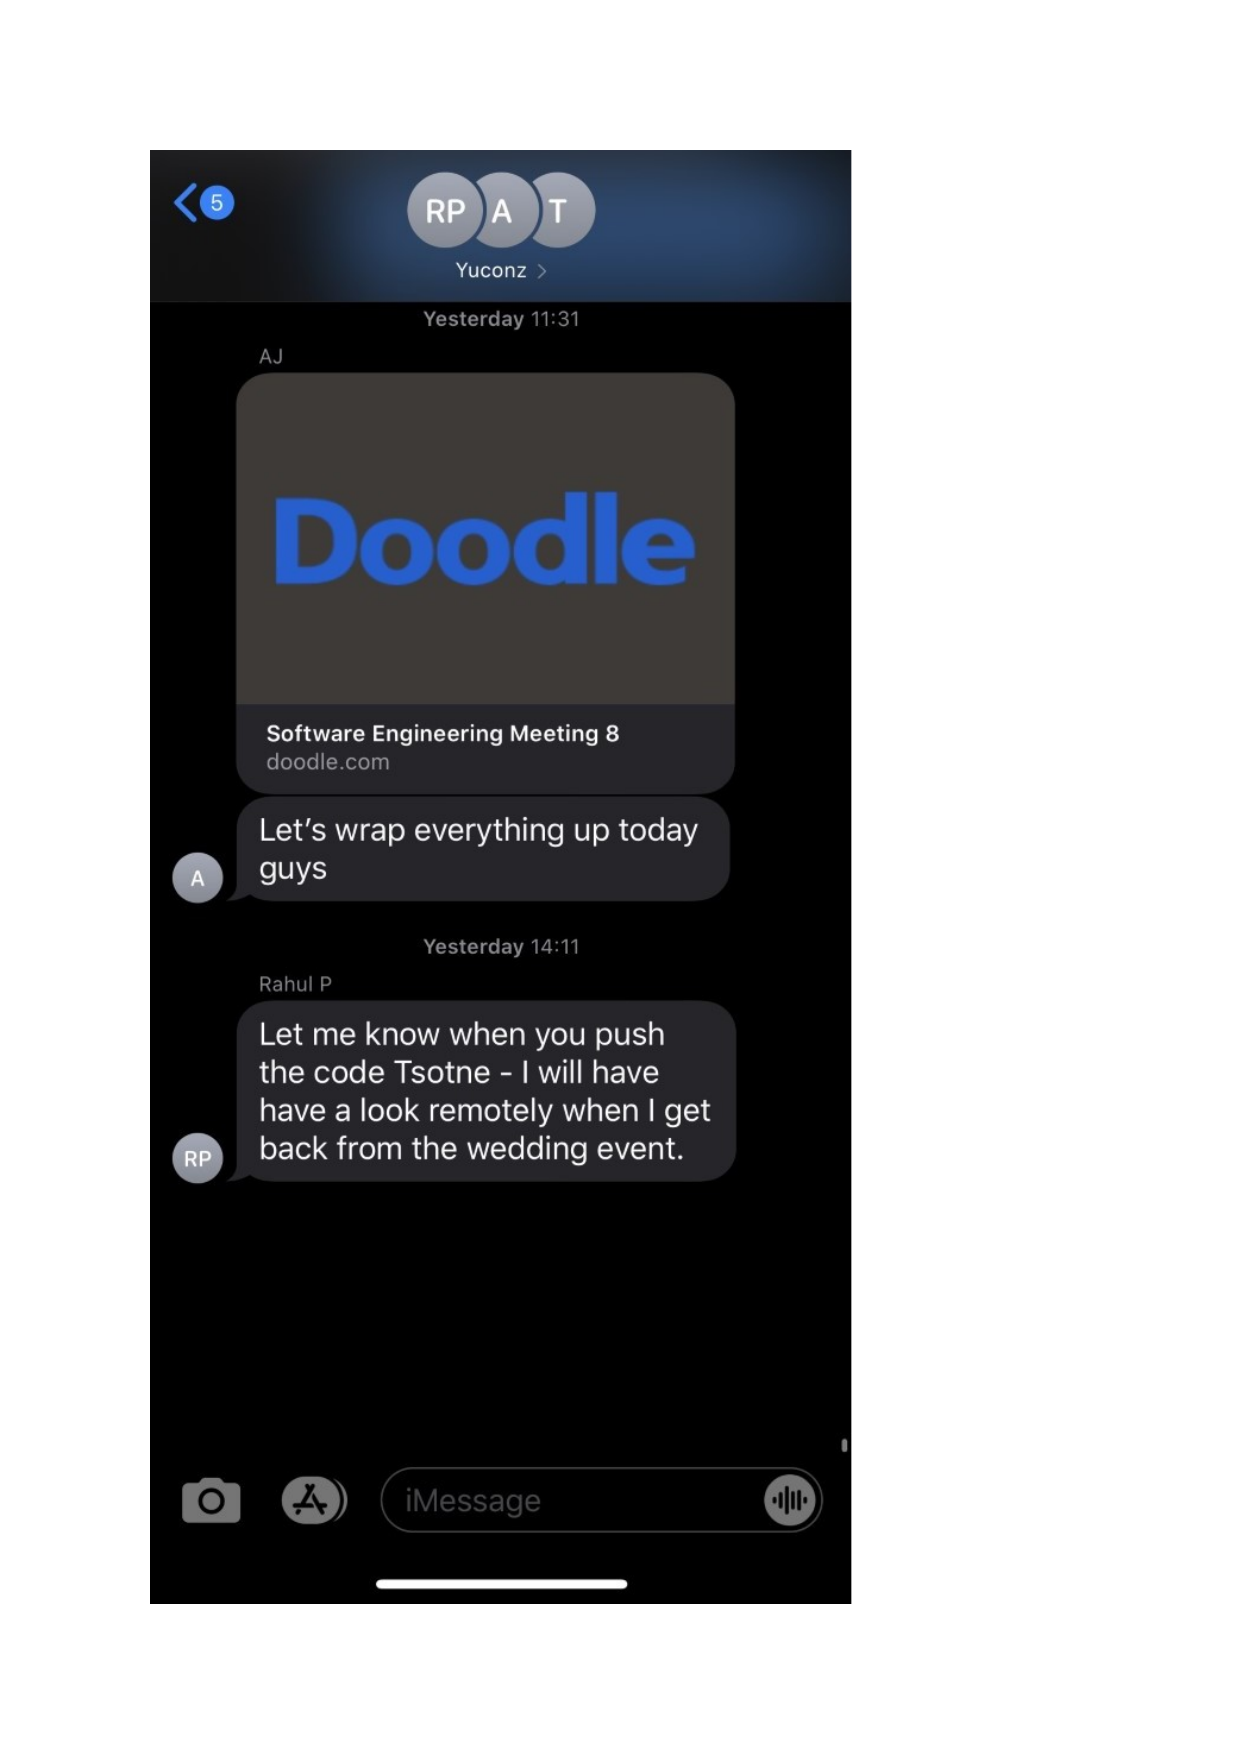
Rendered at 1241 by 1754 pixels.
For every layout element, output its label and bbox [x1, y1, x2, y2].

picture [150, 150, 852, 1604]
